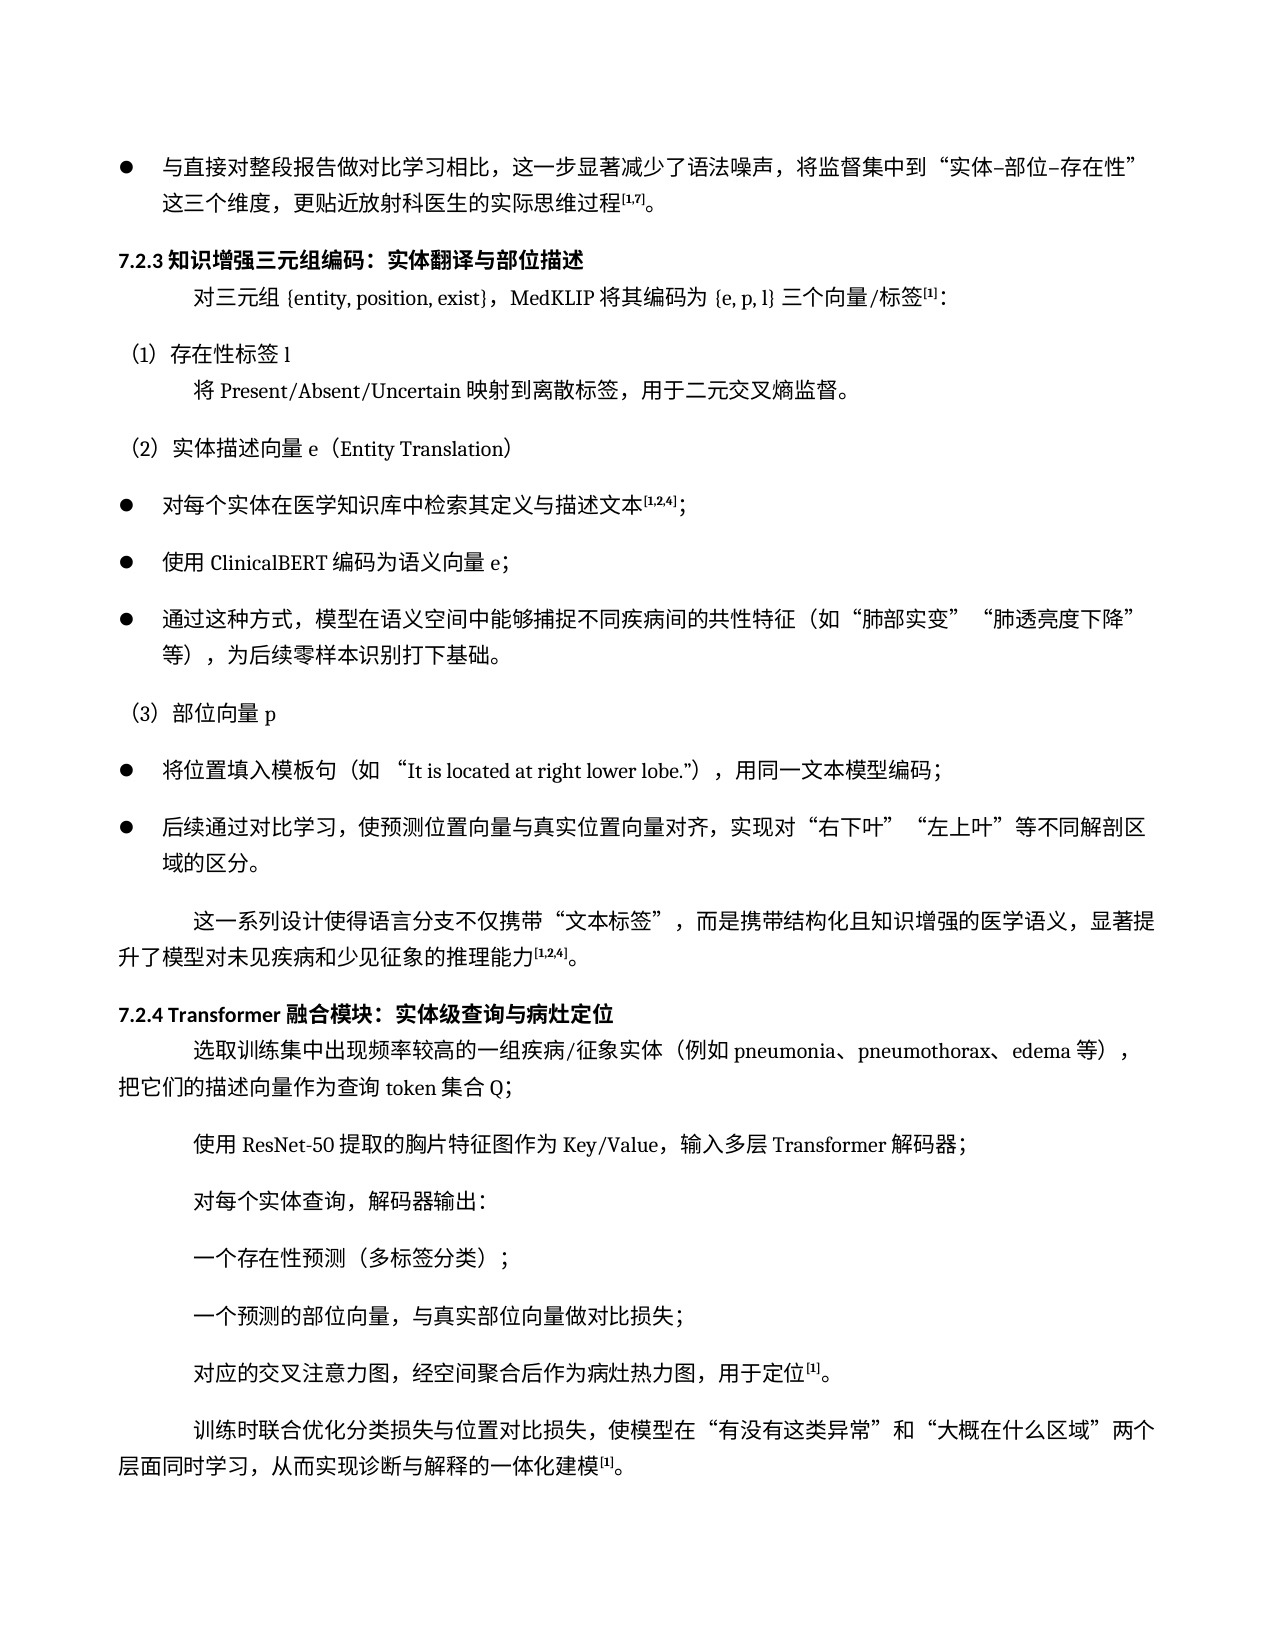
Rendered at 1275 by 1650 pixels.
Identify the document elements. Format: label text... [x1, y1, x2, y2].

list 将位置填入模板句（如 “It is located at right lower lobe.”），用同一文本模型编码； [118, 753, 1157, 784]
text 使用 ResNet-50 提取的胸片特征图作为 Key/Value，输入多层 Transformer 解码器； [118, 1127, 1157, 1159]
text 对应的交叉注意力图，经空间聚合后作为病灶热力图，用于定位[1]。 [118, 1356, 1157, 1387]
subtitle 7.2.4 Transformer 融合模块：实体级查询与病灶定位 [118, 997, 1157, 1029]
text 一个预测的部位向量，与真实部位向量做对比损失； [118, 1299, 1157, 1330]
text 选取训练集中出现频率较高的一组疾病/征象实体（例如 pneumonia、pneumothorax、edema 等），把它们的描述向量作为查询 token 集合 Q； [118, 1033, 1157, 1102]
list 后续通过对比学习，使预测位置向量与真实位置向量对齐，实现对“右下叶”“左上叶”等不同解剖区域的区分。 [118, 810, 1157, 878]
list 与直接对整段报告做对比学习相比，这一步显著减少了语法噪声，将监督集中到“实体–部位–存在性”这三个维度，更贴近放射科医生的实际思维过程[1,7]。 [118, 150, 1157, 218]
text 这一系列设计使得语言分支不仅携带“文本标签”，而是携带结构化且知识增强的医学语义，显著提升了模型对未见疾病和少见征象的推理能力[1,2,4]。 [118, 904, 1157, 972]
list 通过这种方式，模型在语义空间中能够捕捉不同疾病间的共性特征（如“肺部实变”“肺透亮度下降”等），为后续零样本识别打下基础。 [118, 602, 1157, 670]
text （2）实体描述向量 e（Entity Translation） [118, 431, 1157, 462]
subtitle 7.2.3 知识增强三元组编码：实体翻译与部位描述 [118, 243, 1157, 275]
text （1）存在性标签 l 将 Present/Absent/Uncertain 映射到离散标签，用于二元交叉熵监督。 [118, 337, 1157, 405]
text 训练时联合优化分类损失与位置对比损失，使模型在“有没有这类异常”和“大概在什么区域”两个层面同时学习，从而实现诊断与解释的一体化建模[1]。 [118, 1413, 1157, 1481]
text 一个存在性预测（多标签分类）； [118, 1241, 1157, 1273]
text 对每个实体查询，解码器输出： [118, 1184, 1157, 1216]
text （3）部位向量 p [118, 696, 1157, 727]
text 对三元组 {entity, position, exist}，MedKLIP 将其编码为 {e, p, l} 三个向量/标签[1]： [118, 280, 1157, 312]
list 对每个实体在医学知识库中检索其定义与描述文本[1,2,4]； [118, 488, 1157, 519]
list 使用 ClinicalBERT 编码为语义向量 e； [118, 545, 1157, 577]
